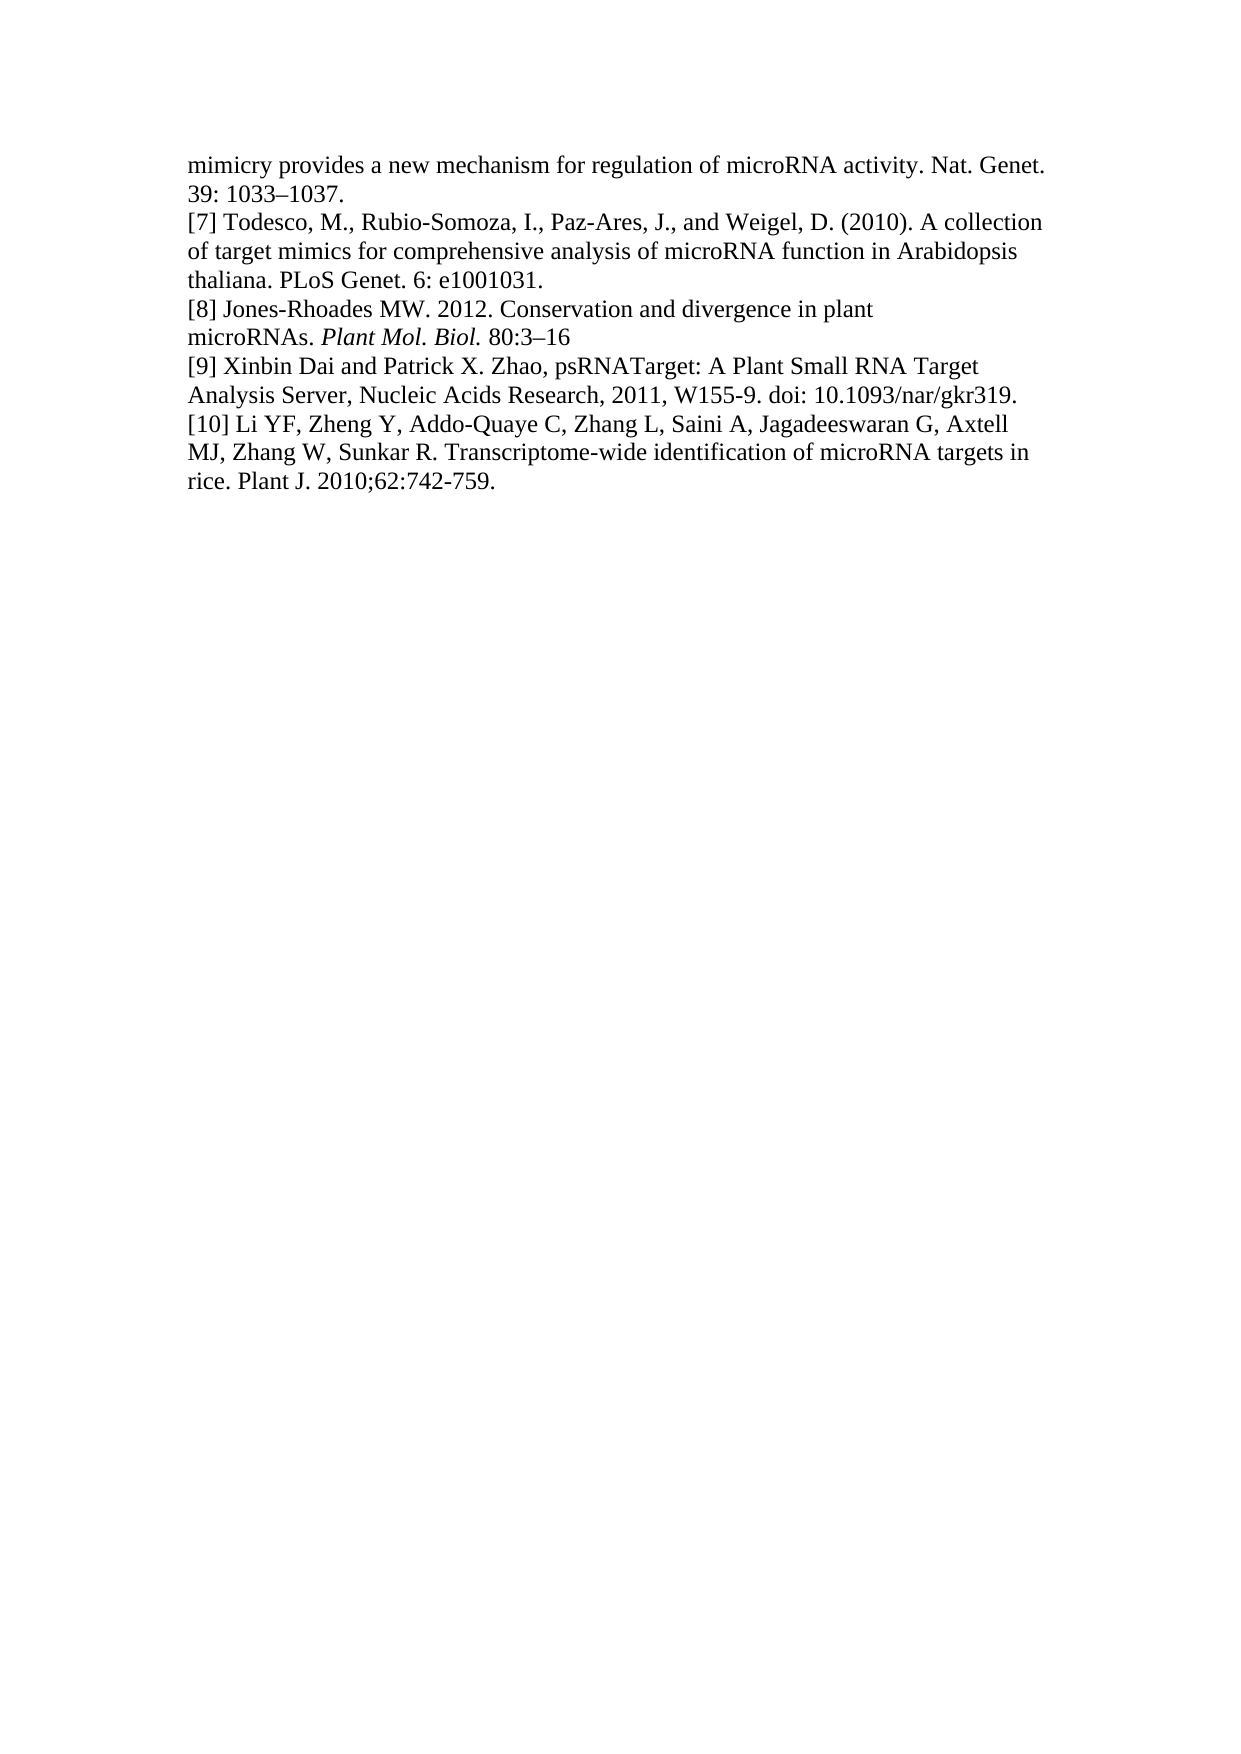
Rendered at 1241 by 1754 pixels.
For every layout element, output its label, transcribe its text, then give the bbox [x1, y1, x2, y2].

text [187, 150, 1053, 207]
text [8] Jones-Rhoades MW. 2012. Conservation and divergence in plant microRNAs. Plant Mol. Biol. 80:3–16 [187, 294, 1053, 351]
text [7] Todesco, M., Rubio-Somoza, I., Paz-Ares, J., and Weigel, D. (2010). A collection of target mimics for comprehensive analysis of microRNA function in Arabidopsis thaliana. PLoS Genet. 6: e1001031. [187, 207, 1053, 294]
text [10] Li YF, Zheng Y, Addo-Quaye C, Zhang L, Saini A, Jagadeeswaran G, Axtell MJ, Zhang W, Sunkar R. Transcriptome-wide identification of microRNA targets in rice. Plant J. 2010;62:742-759. [187, 409, 1053, 495]
text [9] Xinbin Dai and Patrick X. Zhao, psRNATarget: A Plant Small RNA Target Analysis Server, Nucleic Acids Research, 2011, W155-9. doi: 10.1093/nar/gkr319. [187, 351, 1053, 409]
